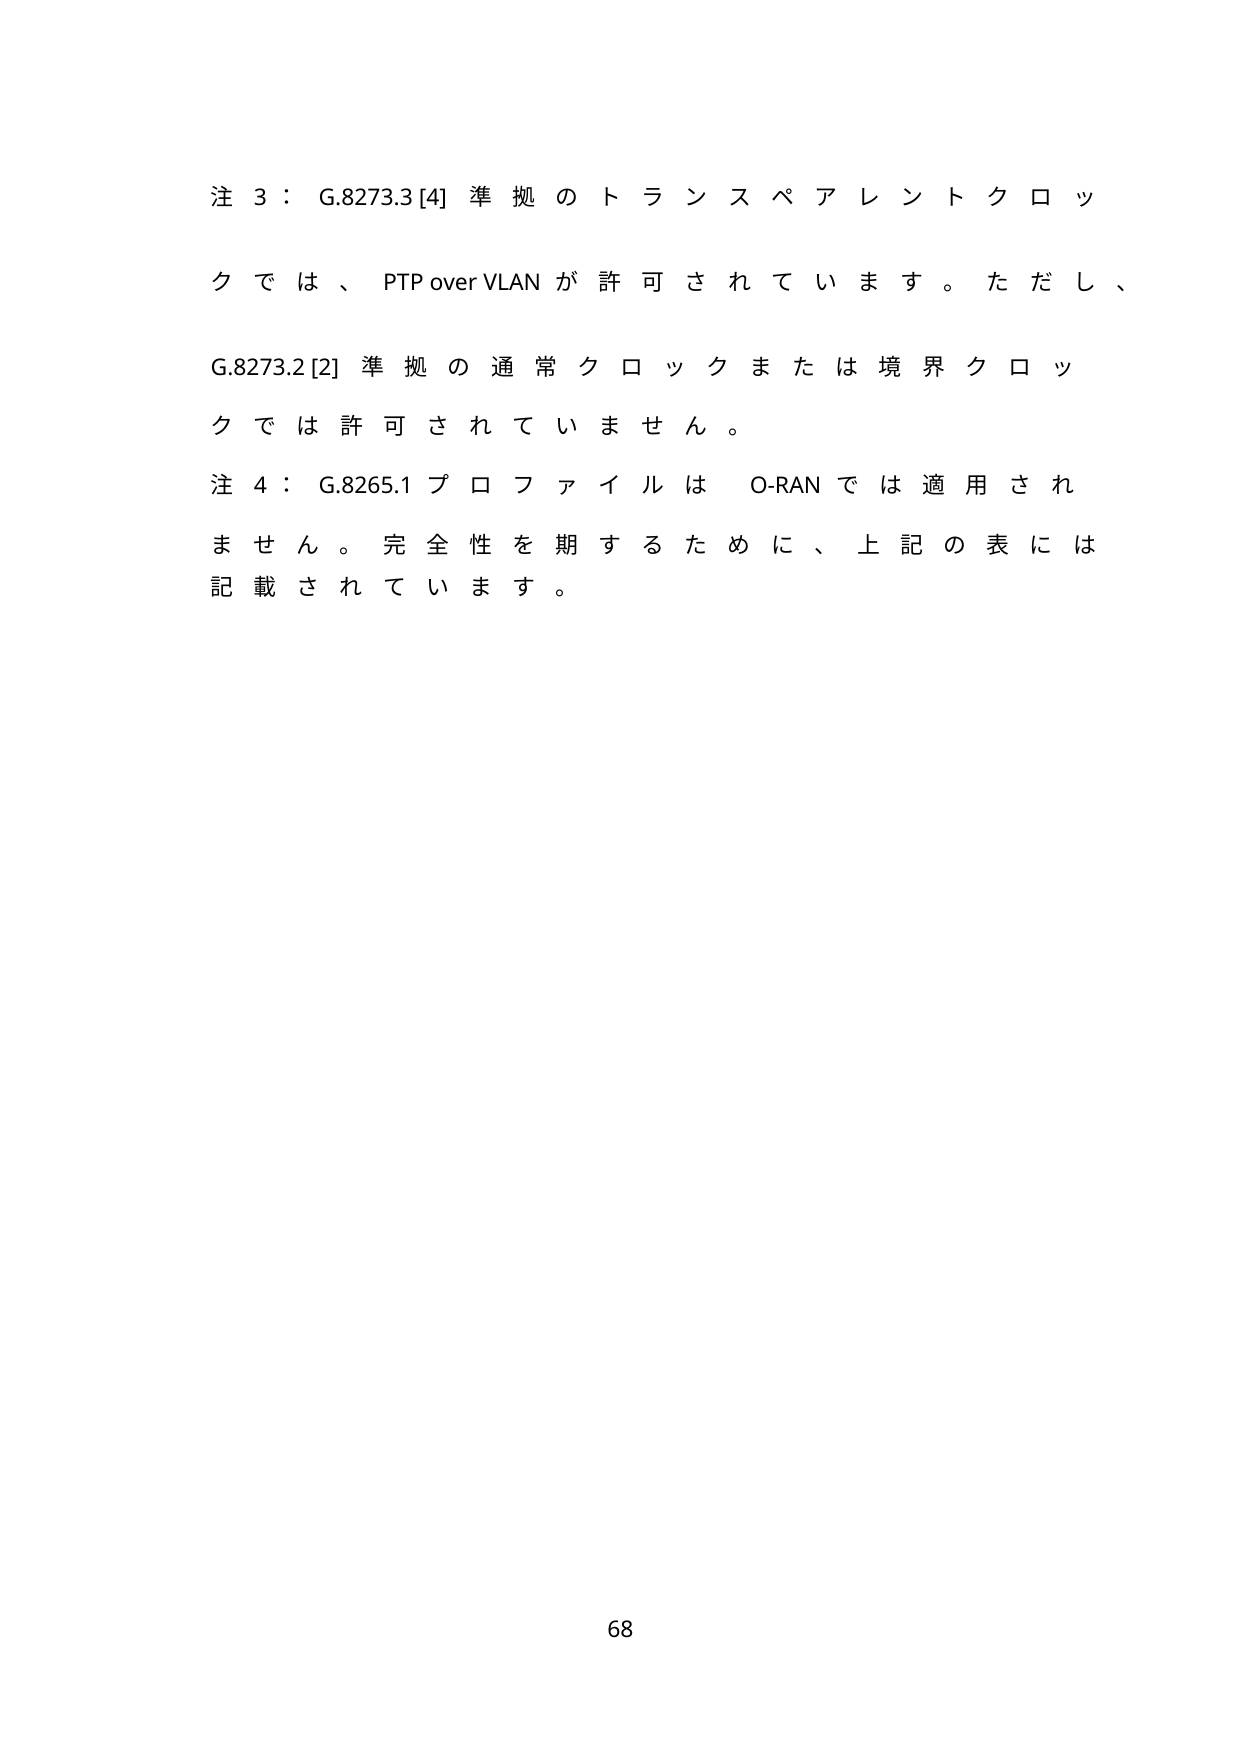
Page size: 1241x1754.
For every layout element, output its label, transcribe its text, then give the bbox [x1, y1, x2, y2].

text 注3：G.8273.3 [4] 準拠のトランスペアレントクロックでは、PTP over VLAN が許可されています。ただし、G.8273.2 [2] 準拠の通常クロックまたは境界クロックでは許可されていません。 [192, 162, 1116, 441]
text 注4：G.8265.1 プロファイルは O-RAN では適用されません。完全性を期するために、上記の表には記載されています。 [192, 451, 1116, 602]
